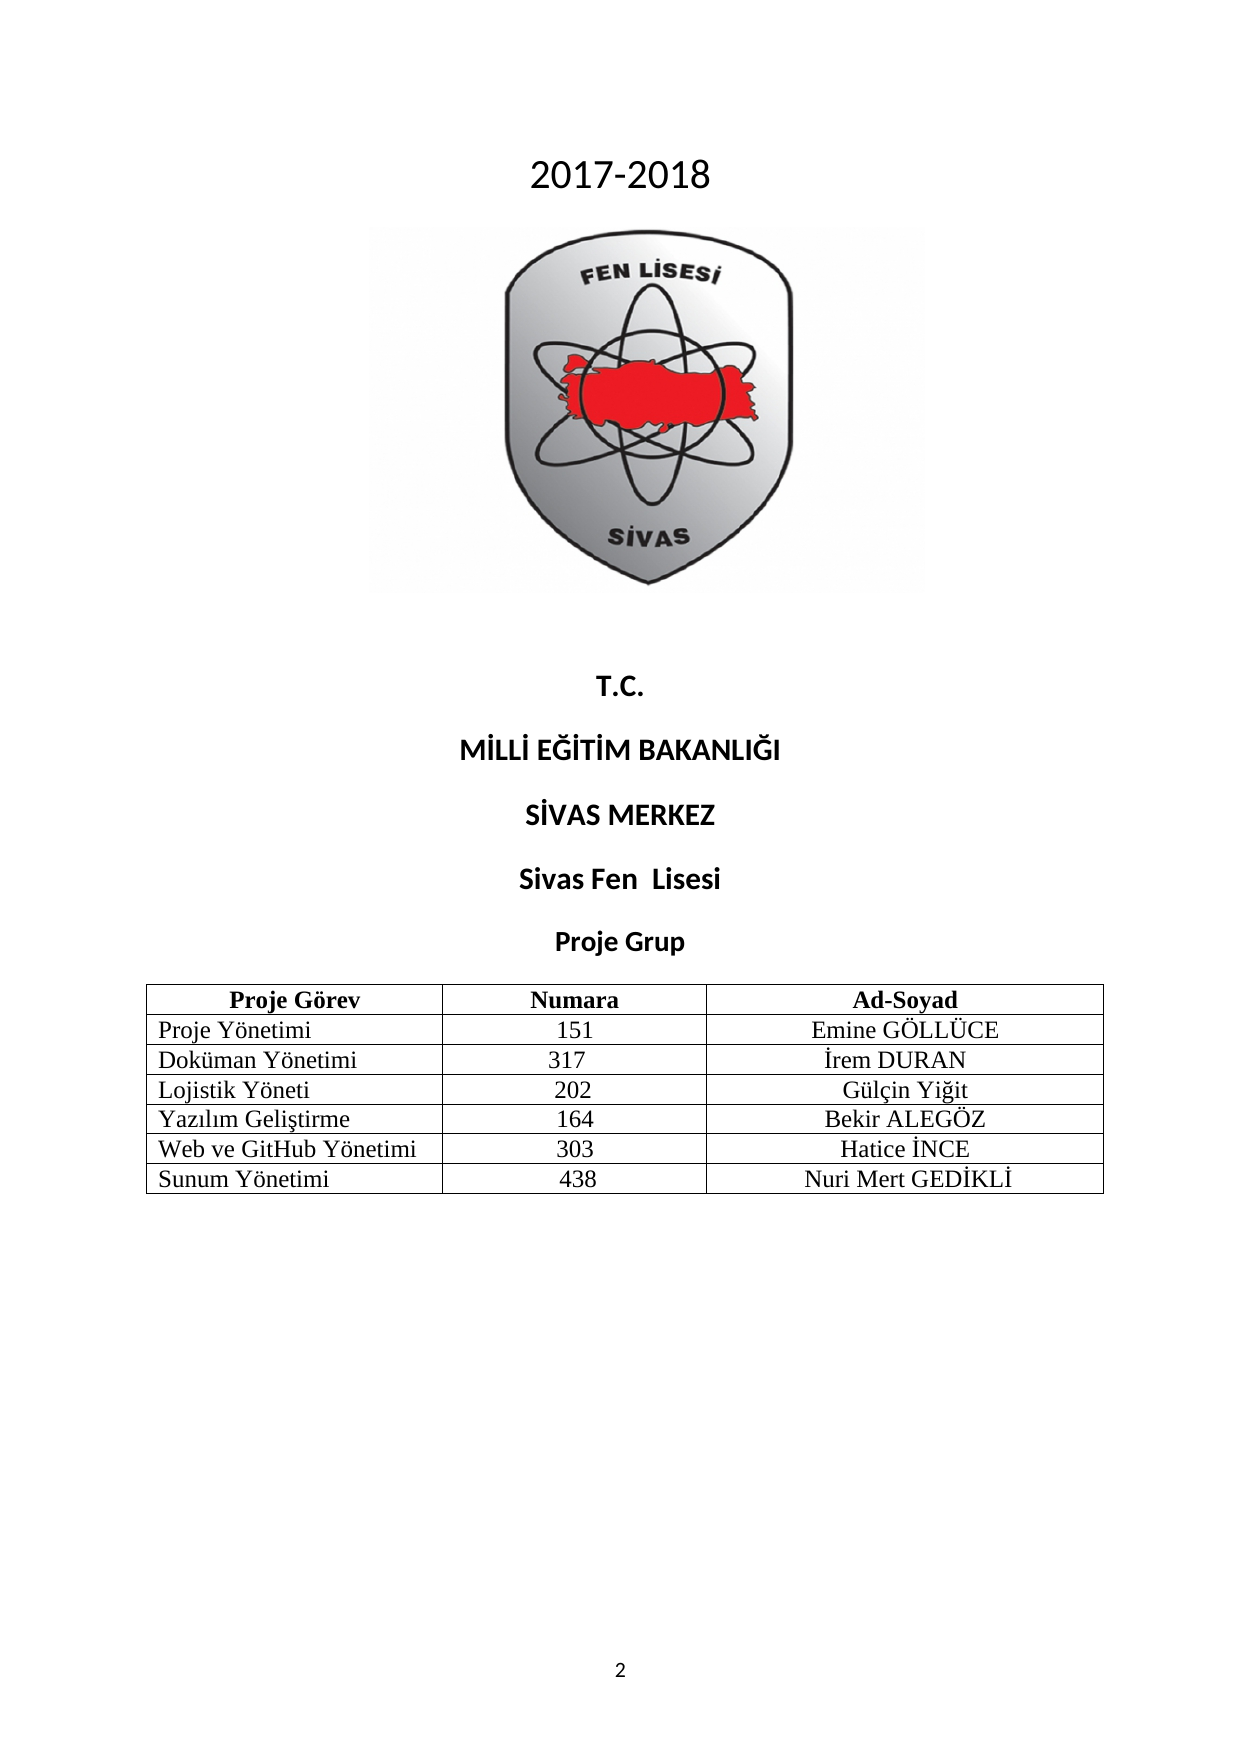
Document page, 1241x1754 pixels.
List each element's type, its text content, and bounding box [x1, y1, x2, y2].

table_cell Sunum Yönetimi [147, 1164, 442, 1193]
text MİLLİ EĞİTİM BAKANLIĞI [148, 730, 1093, 768]
table_cell 303 [443, 1134, 706, 1163]
text Proje Grup [148, 923, 1093, 959]
table_cell Web ve GitHub Yönetimi [147, 1134, 442, 1163]
table_header Numara [443, 985, 706, 1014]
table_cell Yazılım Geliştirme [147, 1105, 442, 1133]
text SİVAS MERKEZ [148, 794, 1093, 833]
picture [368, 227, 925, 593]
table_cell Nuri Mert GEDİKLİ [707, 1164, 1103, 1193]
table_cell 317 [443, 1045, 706, 1074]
table_cell 151 [443, 1015, 706, 1044]
table_cell 438 [443, 1164, 706, 1193]
table_cell Lojistik Yöneti [147, 1075, 442, 1103]
table_cell Hatice İNCE [707, 1134, 1103, 1163]
table_cell İrem DURAN [707, 1045, 1103, 1074]
table_header Ad-Soyad [707, 985, 1103, 1014]
text T.C. [148, 666, 1093, 704]
text 2017-2018 [148, 148, 1093, 198]
table_cell Doküman Yönetimi [147, 1045, 442, 1074]
text Sivas Fen Lisesi [148, 859, 1093, 897]
table_header Proje Görev [147, 985, 442, 1014]
table_cell Gülçin Yiğit [707, 1075, 1103, 1103]
table_cell Emine GÖLLÜCE [707, 1015, 1103, 1044]
table_cell Bekir ALEGÖZ [707, 1105, 1103, 1133]
table_cell 164 [443, 1105, 706, 1133]
table_cell 202 [443, 1075, 706, 1103]
table_cell Proje Yönetimi [147, 1015, 442, 1044]
